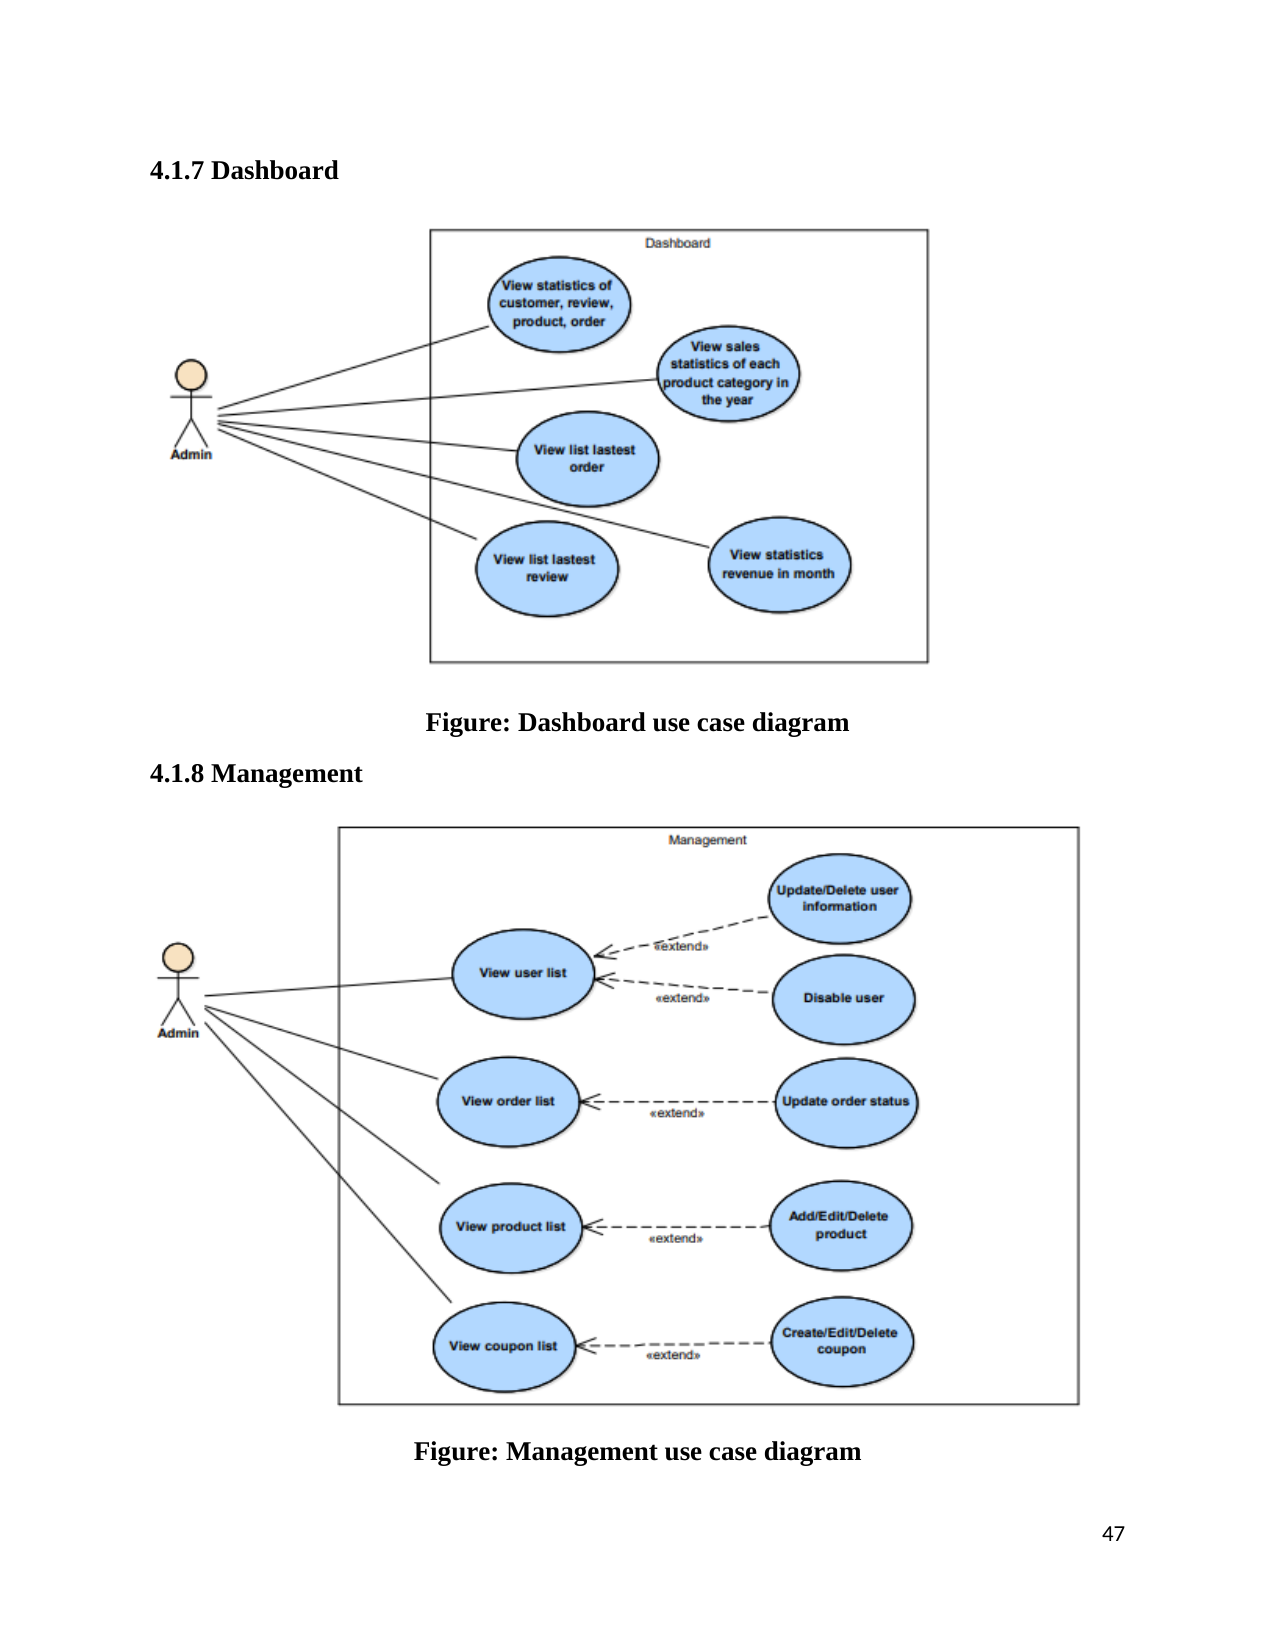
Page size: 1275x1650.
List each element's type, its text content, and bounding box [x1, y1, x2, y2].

text Figure: Dashboard use case diagram [150, 707, 1125, 738]
text Figure: Management use case diagram [150, 1435, 1125, 1466]
subtitle 4.1.8 Management [150, 757, 1125, 788]
subtitle 4.1.7 Dashboard [150, 154, 1125, 185]
picture [150, 790, 1088, 1417]
picture [150, 187, 944, 688]
